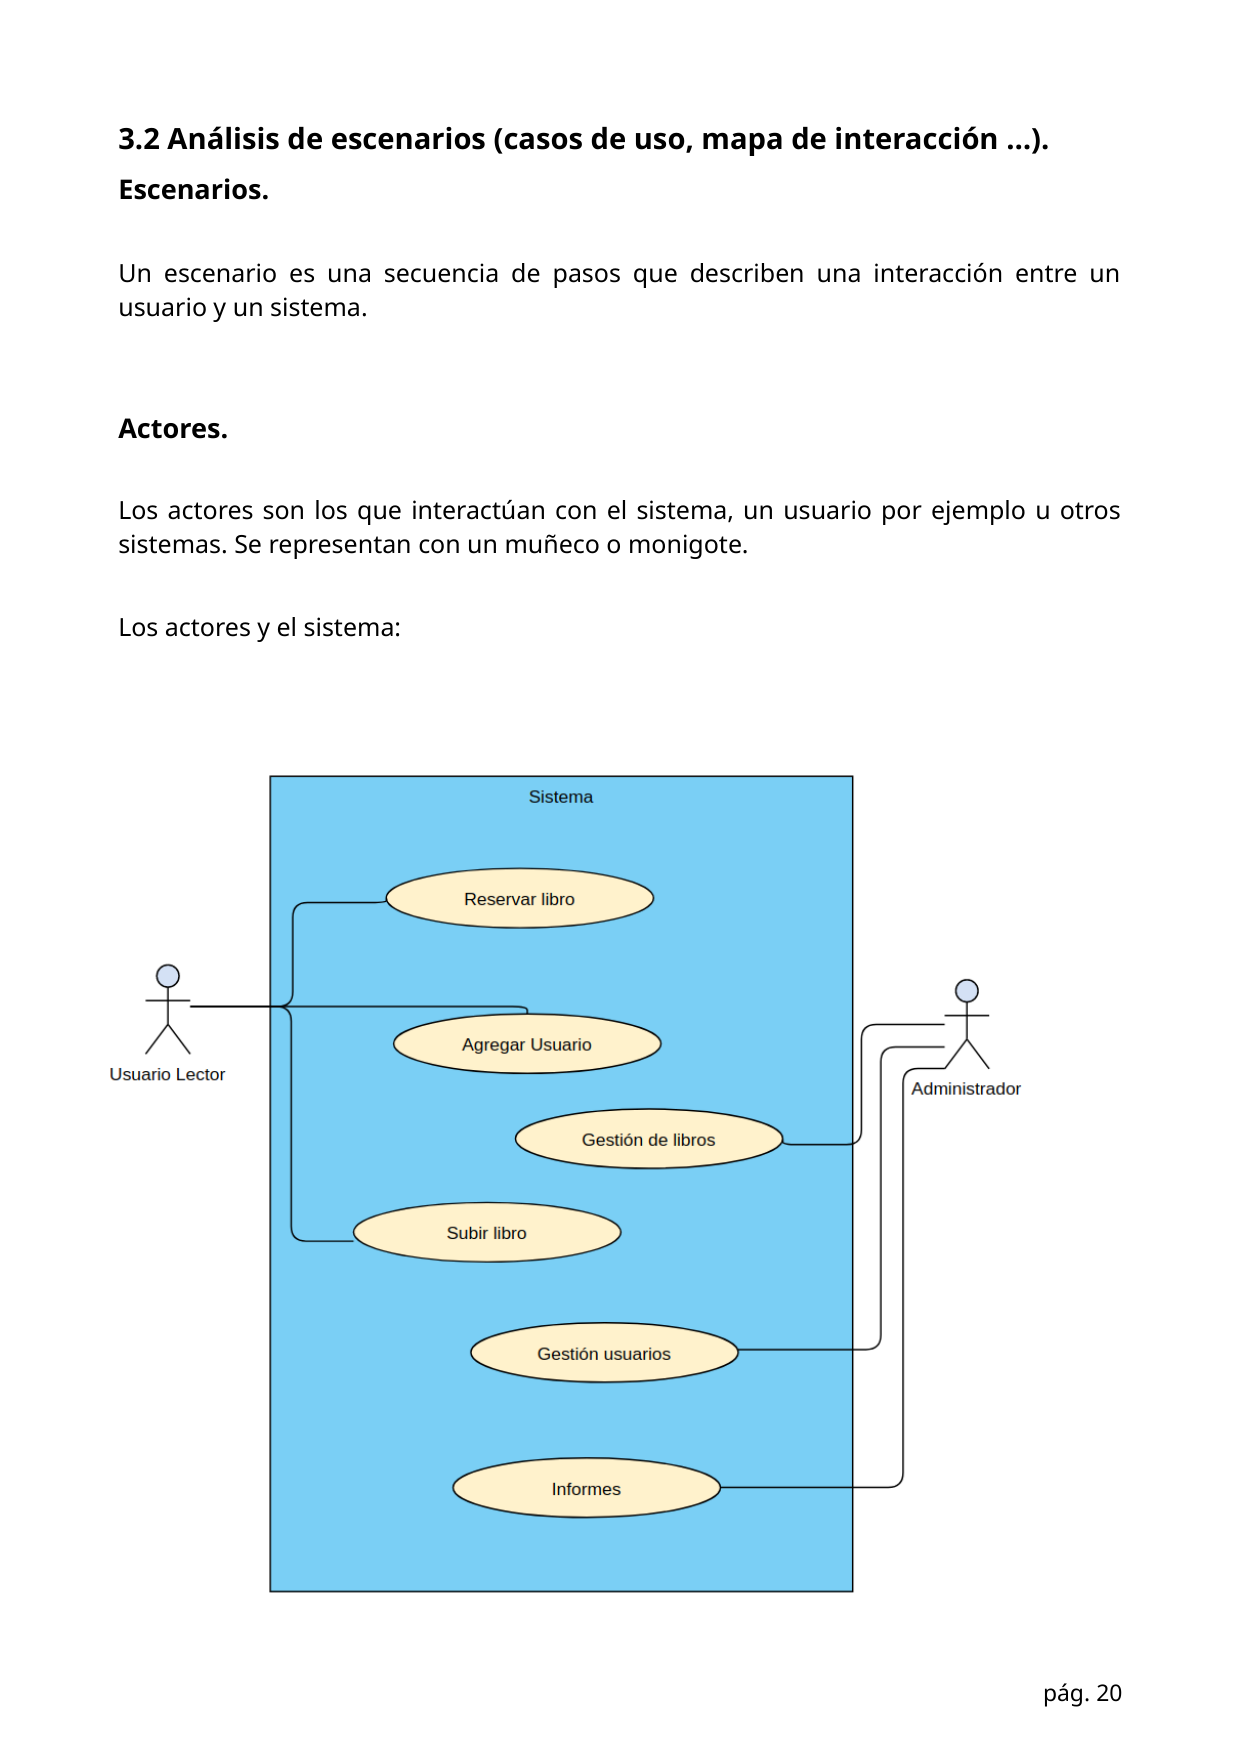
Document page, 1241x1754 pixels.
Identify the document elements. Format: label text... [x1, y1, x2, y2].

subtitle 3.2 Análisis de escenarios (casos de uso, mapa de interacción …). [118, 118, 1122, 158]
text Los actores son los que interactúan con el sistema, un usuario por ejemplo u otros sistemas. Se representan con un muñeco o monigote. [118, 493, 1122, 561]
text Los actores y el sistema: [118, 610, 1122, 644]
text Un escenario es una secuencia de pasos que describen una interacción entre un usuario y un sistema. [118, 256, 1122, 324]
picture [7, 772, 1233, 1618]
text Actores. [118, 410, 1122, 447]
text Escenarios. [118, 170, 1122, 207]
